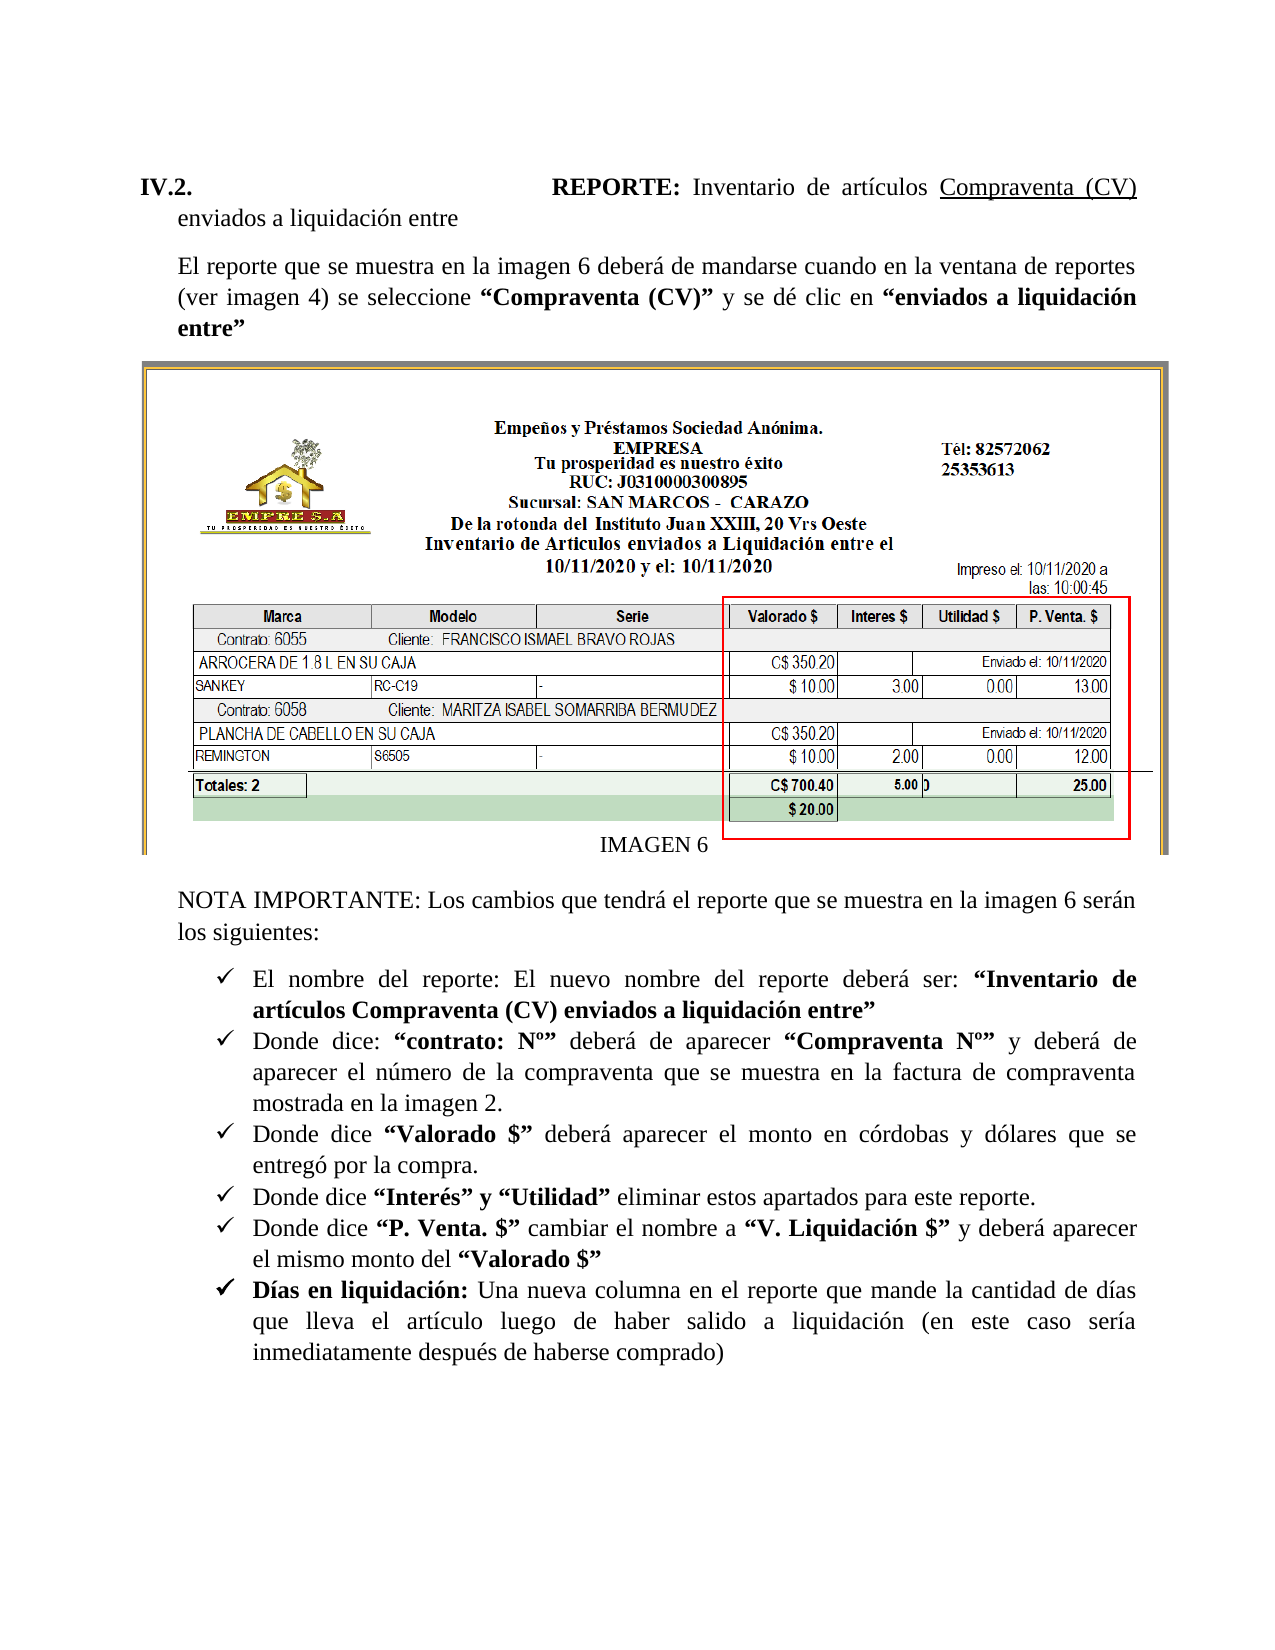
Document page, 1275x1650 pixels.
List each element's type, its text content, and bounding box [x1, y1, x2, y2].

text El reporte que se muestra en la imagen 6 deberá de mandarse cuando en la ventana de reportes (ver imagen 4) se seleccione “Compraventa (CV)” y se dé clic en “enviados a liquidación entre” [177, 251, 1137, 342]
list Donde dice “Interés” y “Utilidad” eliminar estos apartados para este reporte. [215, 1182, 1137, 1210]
picture [141, 361, 1169, 855]
text NOTA IMPORTANTE: Los cambios que tendrá el reporte que se muestra en la imagen 6 serán los siguientes: [177, 886, 1137, 945]
list Donde dice “P. Venta. $” cambiar el nombre a “V. Liquidación $” y deberá aparecer el mismo monto del “Valorado $” [215, 1213, 1137, 1272]
list REPORTE: Inventario de artículos Compraventa (CV) enviados a liquidación entre [140, 172, 1137, 232]
list El nombre del reporte: El nuevo nombre del reporte deberá ser: “Inventario de artículos Compraventa (CV) enviados a liquidación entre” [215, 964, 1137, 1024]
list Donde dice “Valorado $” deberá aparecer el monto en córdobas y dólares que se entregó por la compra. [215, 1119, 1137, 1179]
list Días en liquidación: Una nueva columna en el reporte que mande la cantidad de días que lleva el artículo luego de haber salido a liquidación (en este caso sería inmediatamente después de haberse comprado) [215, 1275, 1137, 1366]
list Donde dice: “contrato: Nº” deberá de aparecer “Compraventa Nº” y deberá de aparecer el número de la compraventa que se muestra en la factura de compraventa mostrada en la imagen 2. [215, 1026, 1137, 1117]
